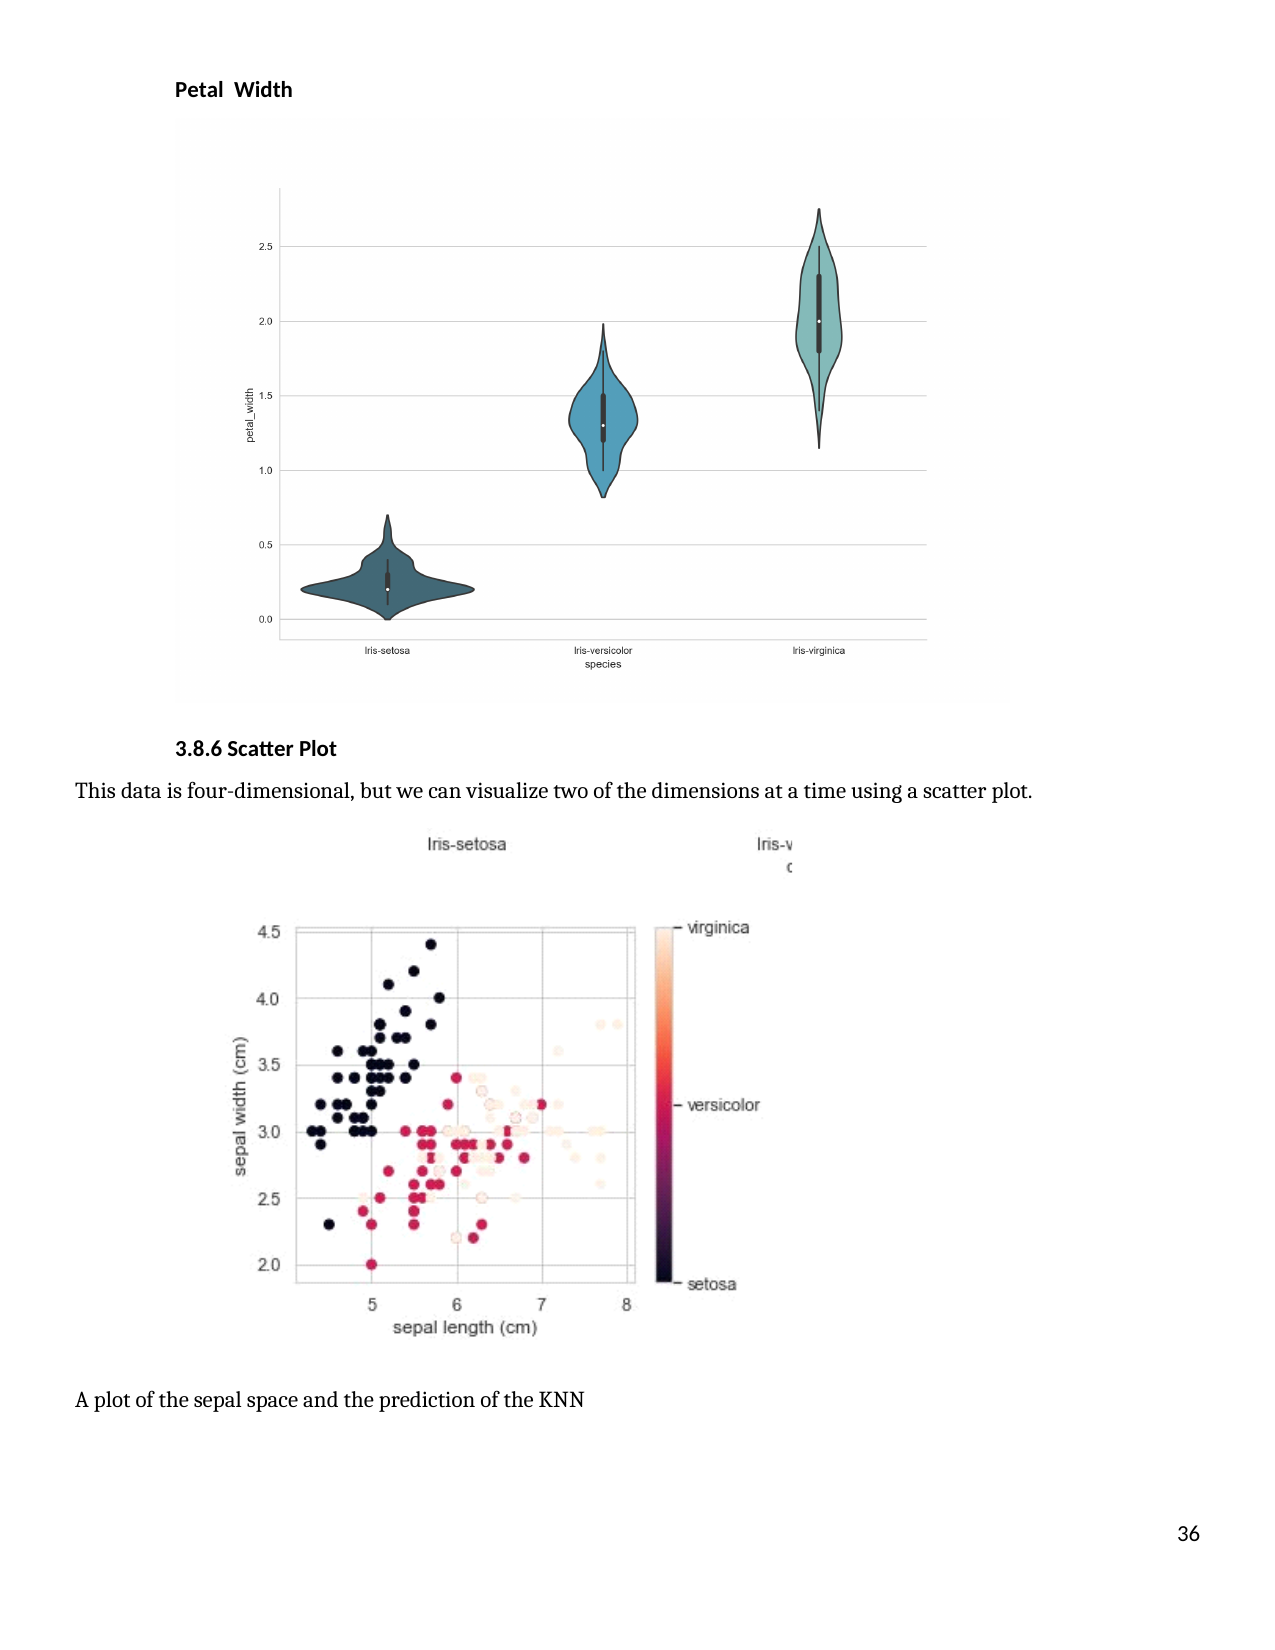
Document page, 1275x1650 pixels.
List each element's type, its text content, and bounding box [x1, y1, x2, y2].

text A plot of the sepal space and the prediction of the KNN [75, 1387, 1200, 1413]
text 3.8.6 Scatter Plot [175, 734, 1100, 762]
text Petal Width [175, 75, 1100, 103]
picture [175, 118, 1010, 703]
picture [175, 828, 793, 1356]
text This data is four-dimensional, but we can visualize two of the dimensions at a time using a scatter plot. [75, 778, 1200, 804]
